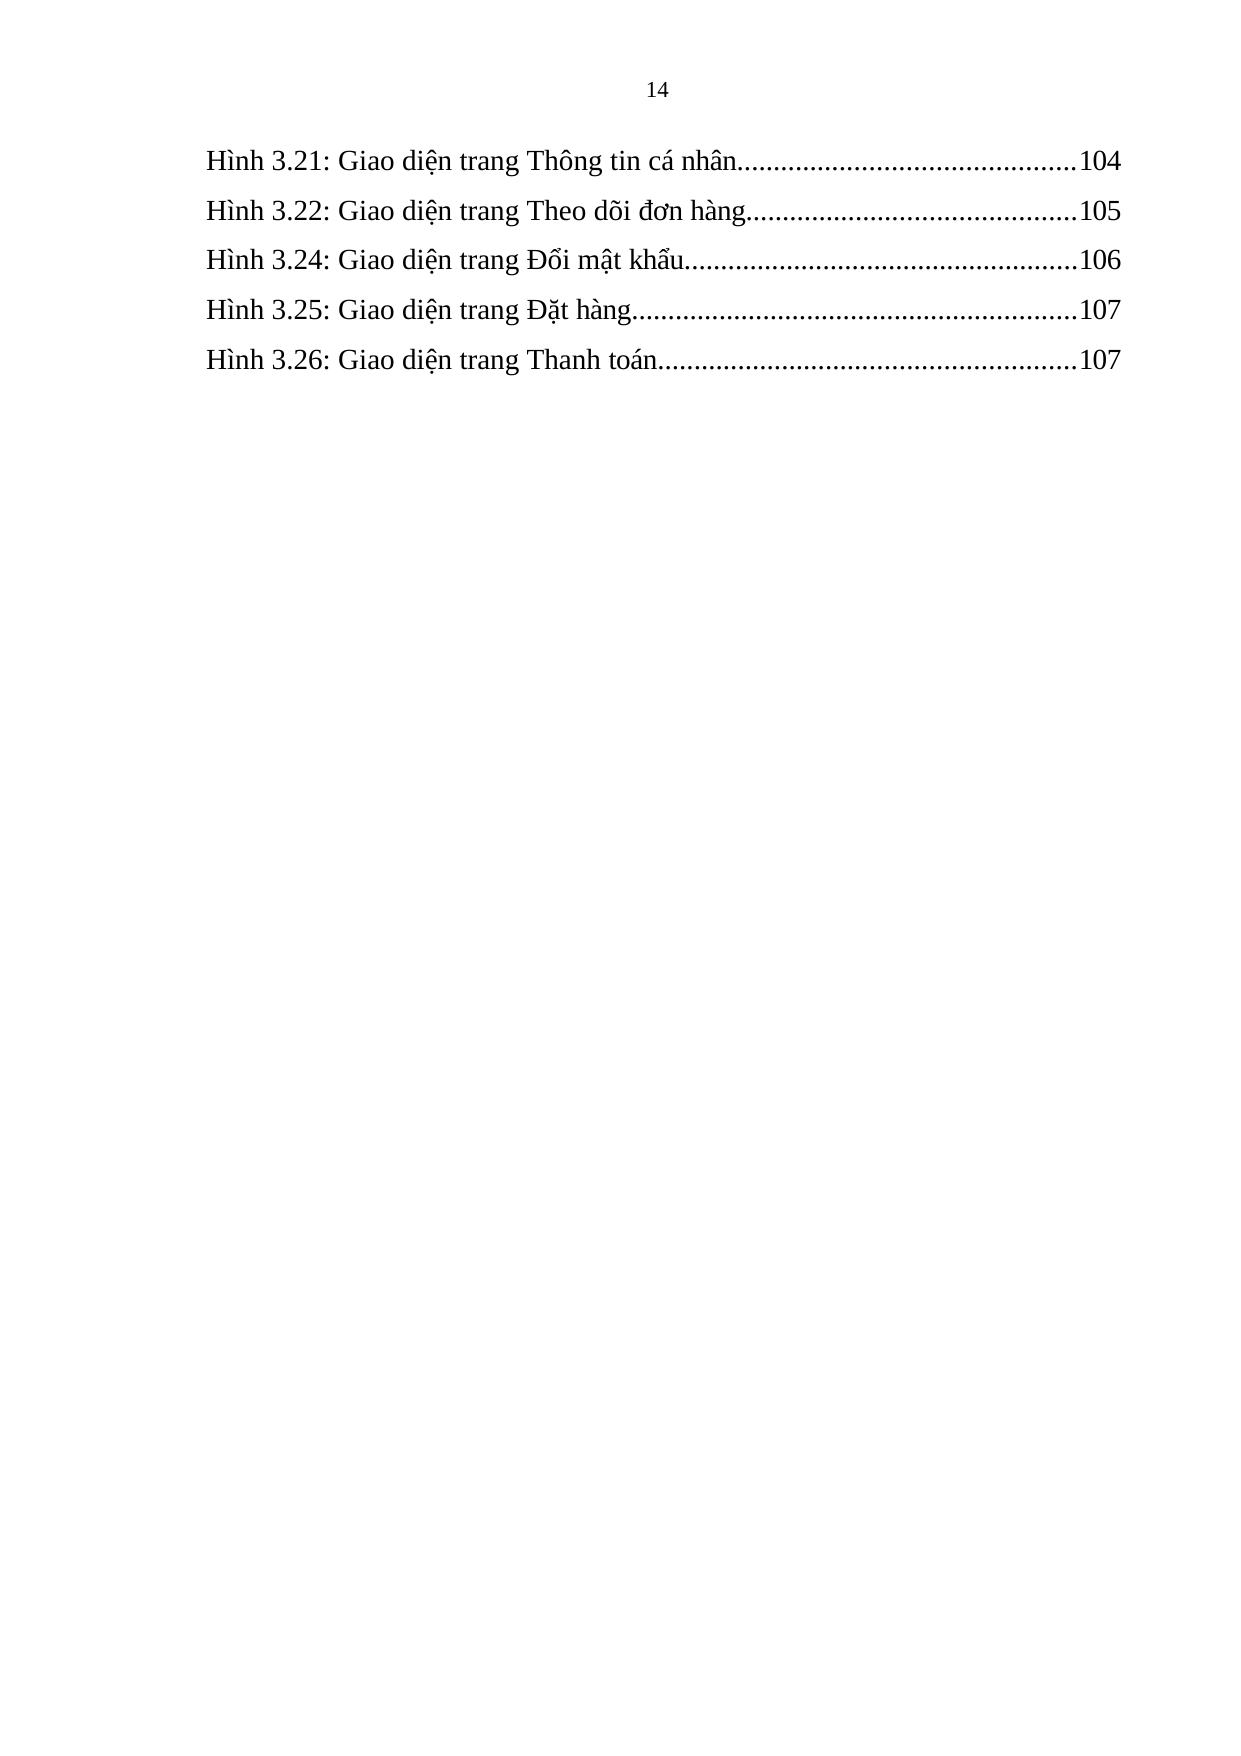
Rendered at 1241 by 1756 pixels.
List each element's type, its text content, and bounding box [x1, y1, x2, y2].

text Hình 3.24: Giao diện trang Đổi mật khẩu 106 [206, 242, 1137, 276]
text Hình 3.22: Giao diện trang Theo dõi đơn hàng 105 [206, 193, 1137, 226]
text Hình 3.21: Giao diện trang Thông tin cá nhân 104 [206, 143, 1137, 176]
text Hình 3.25: Giao diện trang Đặt hàng 107 [206, 292, 1137, 326]
text Hình 3.26: Giao diện trang Thanh toán 107 [206, 342, 1137, 376]
